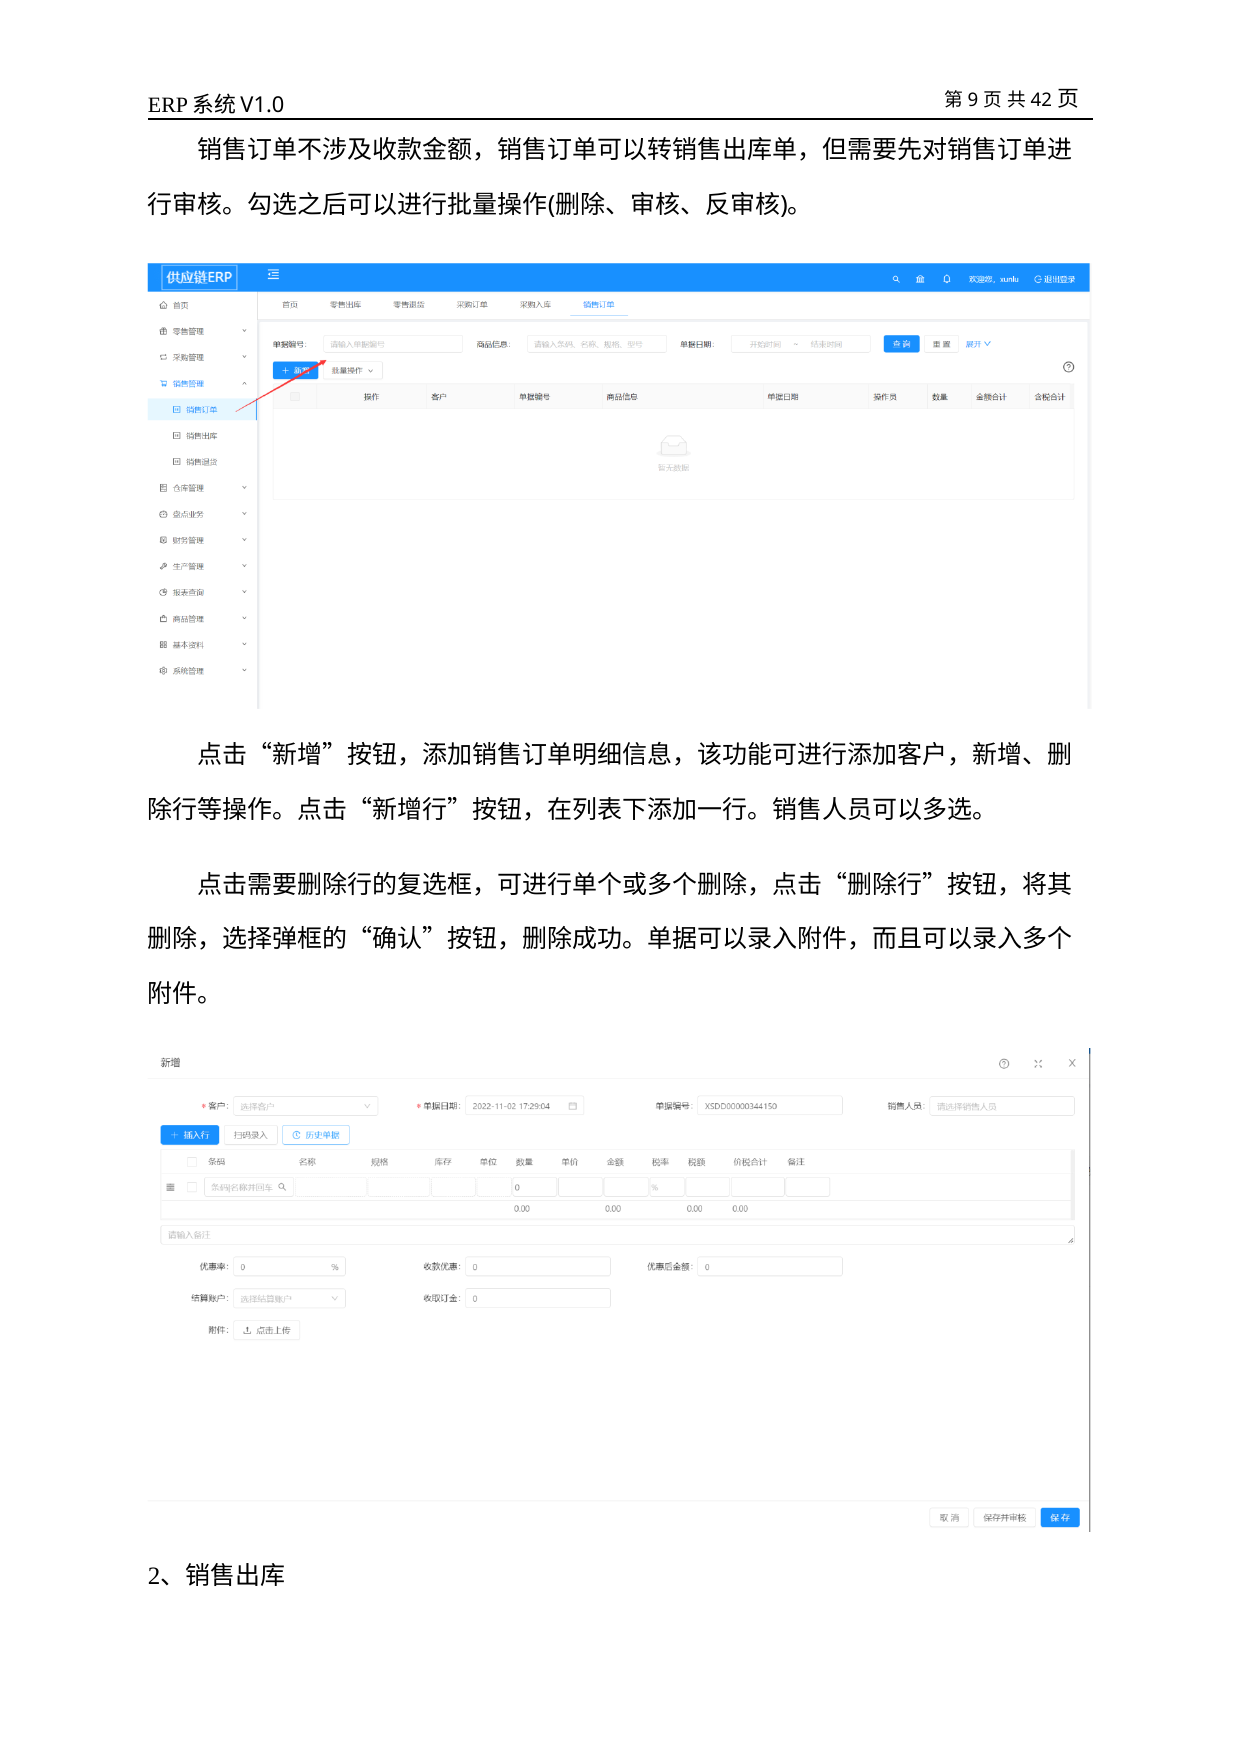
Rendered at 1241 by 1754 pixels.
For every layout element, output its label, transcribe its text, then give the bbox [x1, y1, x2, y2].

list 销售订单不涉及收款金额，销售订单可以转销售出库单，但需要先对销售订单进行审核。勾选之后可以进行批量操作(删除、审核、反审核)。 [148, 130, 1093, 221]
list 销售出库 [148, 1555, 1093, 1592]
picture [147, 1048, 1091, 1532]
text 点击需要删除行的复选框，可进行单个或多个删除，点击“删除行”按钮，将其删除，选择弹框的“确认”按钮，删除成功。单据可以录入附件，而且可以录入多个附件。 [148, 864, 1093, 1009]
text 点击“新增”按钮，添加销售订单明细信息，该功能可进行添加客户，新增、删除行等操作。点击“新增行”按钮，在列表下添加一行。销售人员可以多选。 [148, 735, 1093, 826]
picture [147, 263, 1092, 709]
